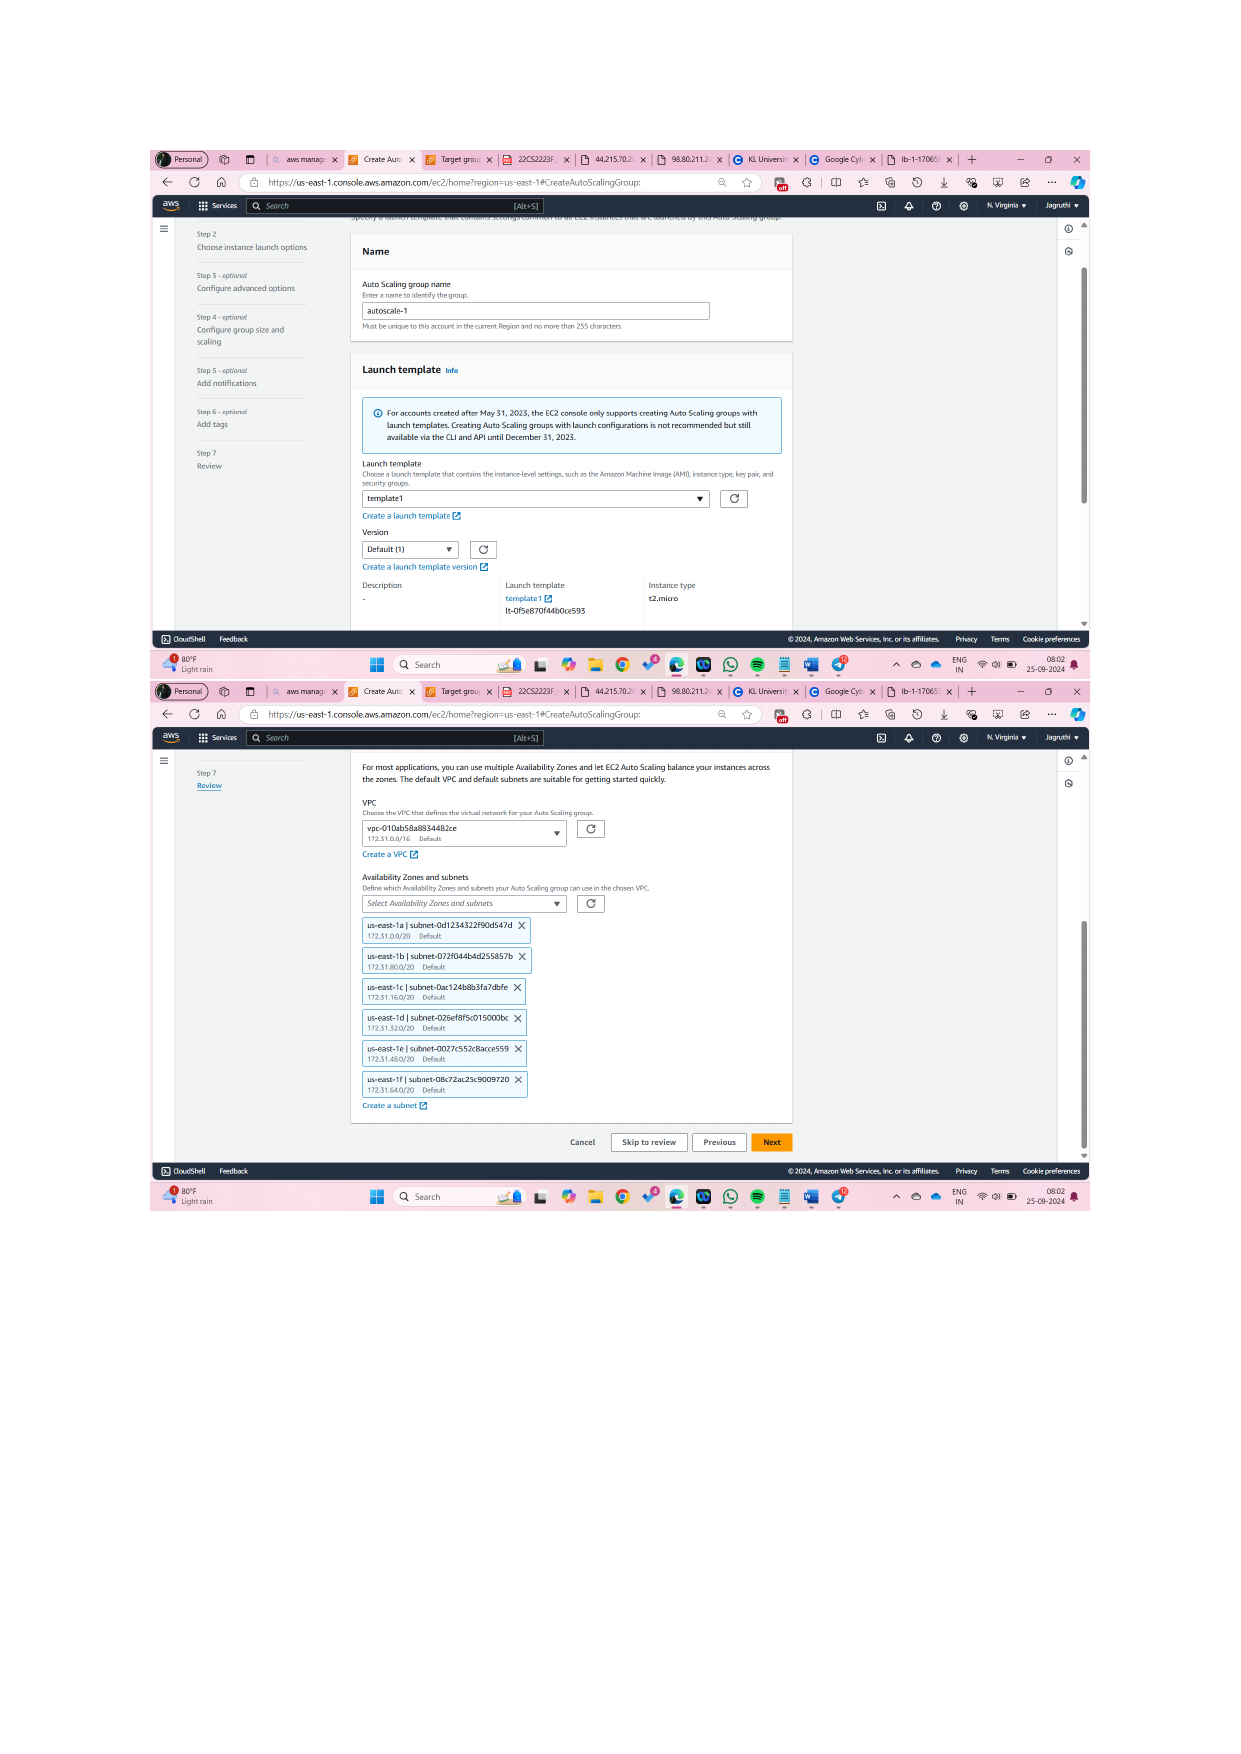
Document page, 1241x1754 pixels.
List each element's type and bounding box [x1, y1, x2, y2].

picture [150, 150, 1091, 679]
picture [150, 681, 1091, 1211]
